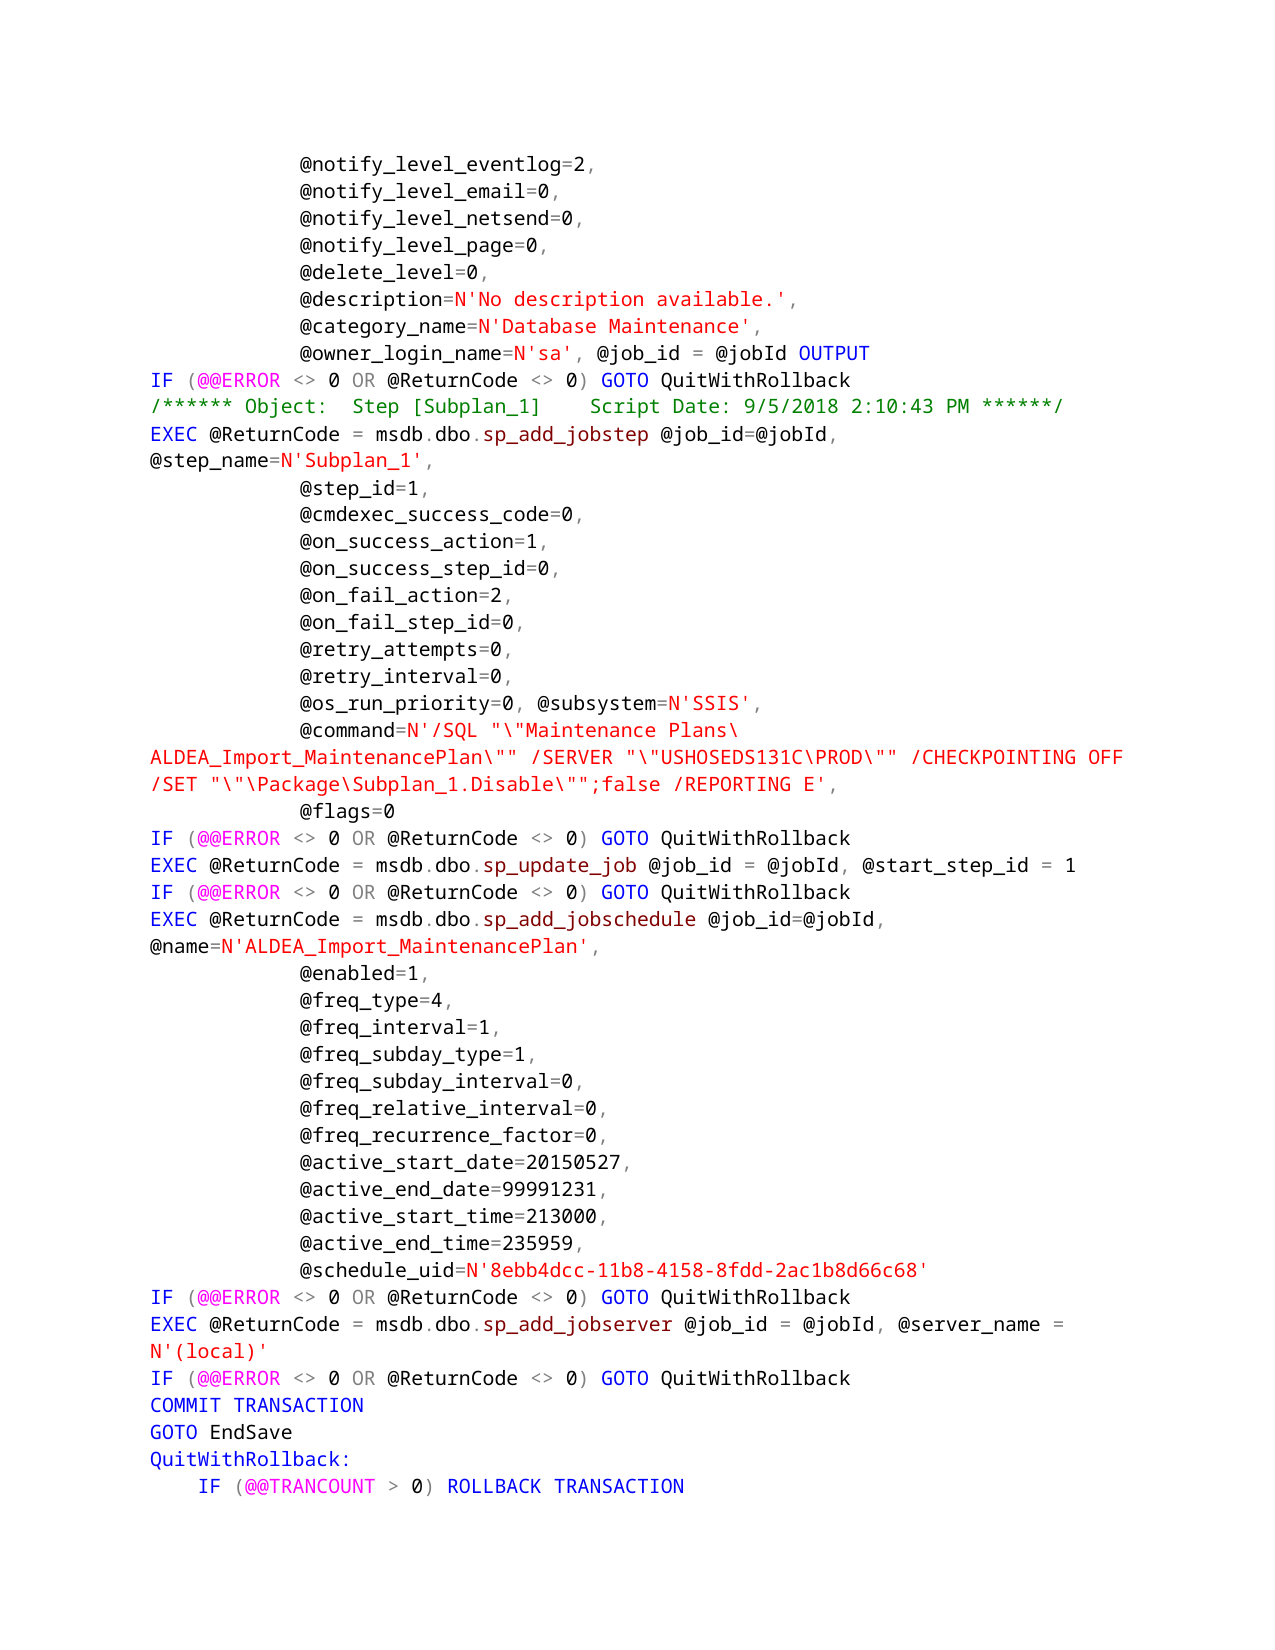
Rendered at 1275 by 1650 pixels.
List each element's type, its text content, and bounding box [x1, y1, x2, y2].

text @cmdexec_success_code=0, [150, 501, 1125, 528]
text EXEC @ReturnCode = msdb.dbo.sp_add_jobstep @job_id=@jobId, @step_name=N'Subplan_1', [150, 420, 1125, 474]
text @active_end_time=235959, [150, 1229, 1125, 1256]
text /****** Object: Step [Subplan_1] Script Date: 9/5/2018 2:10:43 PM ******/ [150, 393, 1125, 420]
text IF (@@ERROR <> 0 OR @ReturnCode <> 0) GOTO QuitWithRollback [150, 878, 1125, 905]
text @flags=0 [150, 797, 1125, 824]
text @owner_login_name=N'sa', @job_id = @jobId OUTPUT [150, 339, 1125, 366]
text @enabled=1, [150, 959, 1125, 986]
text @freq_relative_interval=0, [150, 1094, 1125, 1121]
text @freq_recurrence_factor=0, [150, 1121, 1125, 1148]
text @step_id=1, [150, 474, 1125, 501]
text @description=N'No description available.', [150, 285, 1125, 312]
text @retry_attempts=0, [150, 636, 1125, 663]
text GOTO EndSave [150, 1418, 1125, 1445]
text @notify_level_eventlog=2, [150, 150, 1125, 177]
text @active_start_date=20150527, [150, 1148, 1125, 1175]
text @on_fail_step_id=0, [150, 609, 1125, 636]
text IF (@@ERROR <> 0 OR @ReturnCode <> 0) GOTO QuitWithRollback [150, 366, 1125, 393]
text @freq_subday_interval=0, [150, 1067, 1125, 1094]
text @category_name=N'Database Maintenance', [150, 312, 1125, 339]
text QuitWithRollback: [150, 1445, 1125, 1472]
text IF (@@ERROR <> 0 OR @ReturnCode <> 0) GOTO QuitWithRollback [150, 1283, 1125, 1310]
text EXEC @ReturnCode = msdb.dbo.sp_add_jobschedule @job_id=@jobId, @name=N'ALDEA_Import_MaintenancePlan', [150, 905, 1125, 959]
text IF (@@TRANCOUNT > 0) ROLLBACK TRANSACTION [150, 1472, 1125, 1499]
text @os_run_priority=0, @subsystem=N'SSIS', [150, 689, 1125, 717]
text @on_success_action=1, [150, 528, 1125, 555]
text @retry_interval=0, [150, 663, 1125, 689]
text @freq_interval=1, [150, 1013, 1125, 1040]
text @active_end_date=99991231, [150, 1175, 1125, 1202]
text @notify_level_netsend=0, [150, 204, 1125, 231]
text @notify_level_email=0, [150, 177, 1125, 204]
text @command=N'/SQL "\"Maintenance Plans\ALDEA_Import_MaintenancePlan\"" /SERVER "\"USHOSEDS131C\PROD\"" /CHECKPOINTING OFF /SET "\"\Package\Subplan_1.Disable\"";false /REPORTING E', [150, 717, 1125, 797]
text IF (@@ERROR <> 0 OR @ReturnCode <> 0) GOTO QuitWithRollback [150, 1364, 1125, 1391]
text COMMIT TRANSACTION [150, 1391, 1125, 1418]
text @schedule_uid=N'8ebb4dcc-11b8-4158-8fdd-2ac1b8d66c68' [150, 1256, 1125, 1283]
text @active_start_time=213000, [150, 1202, 1125, 1229]
text EXEC @ReturnCode = msdb.dbo.sp_update_job @job_id = @jobId, @start_step_id = 1 [150, 851, 1125, 878]
text @on_fail_action=2, [150, 582, 1125, 609]
text @notify_level_page=0, [150, 231, 1125, 258]
text IF (@@ERROR <> 0 OR @ReturnCode <> 0) GOTO QuitWithRollback [150, 824, 1125, 851]
text @freq_subday_type=1, [150, 1040, 1125, 1067]
text EXEC @ReturnCode = msdb.dbo.sp_add_jobserver @job_id = @jobId, @server_name = N'(local)' [150, 1310, 1125, 1364]
text @on_success_step_id=0, [150, 555, 1125, 582]
text @freq_type=4, [150, 986, 1125, 1013]
text @delete_level=0, [150, 258, 1125, 285]
